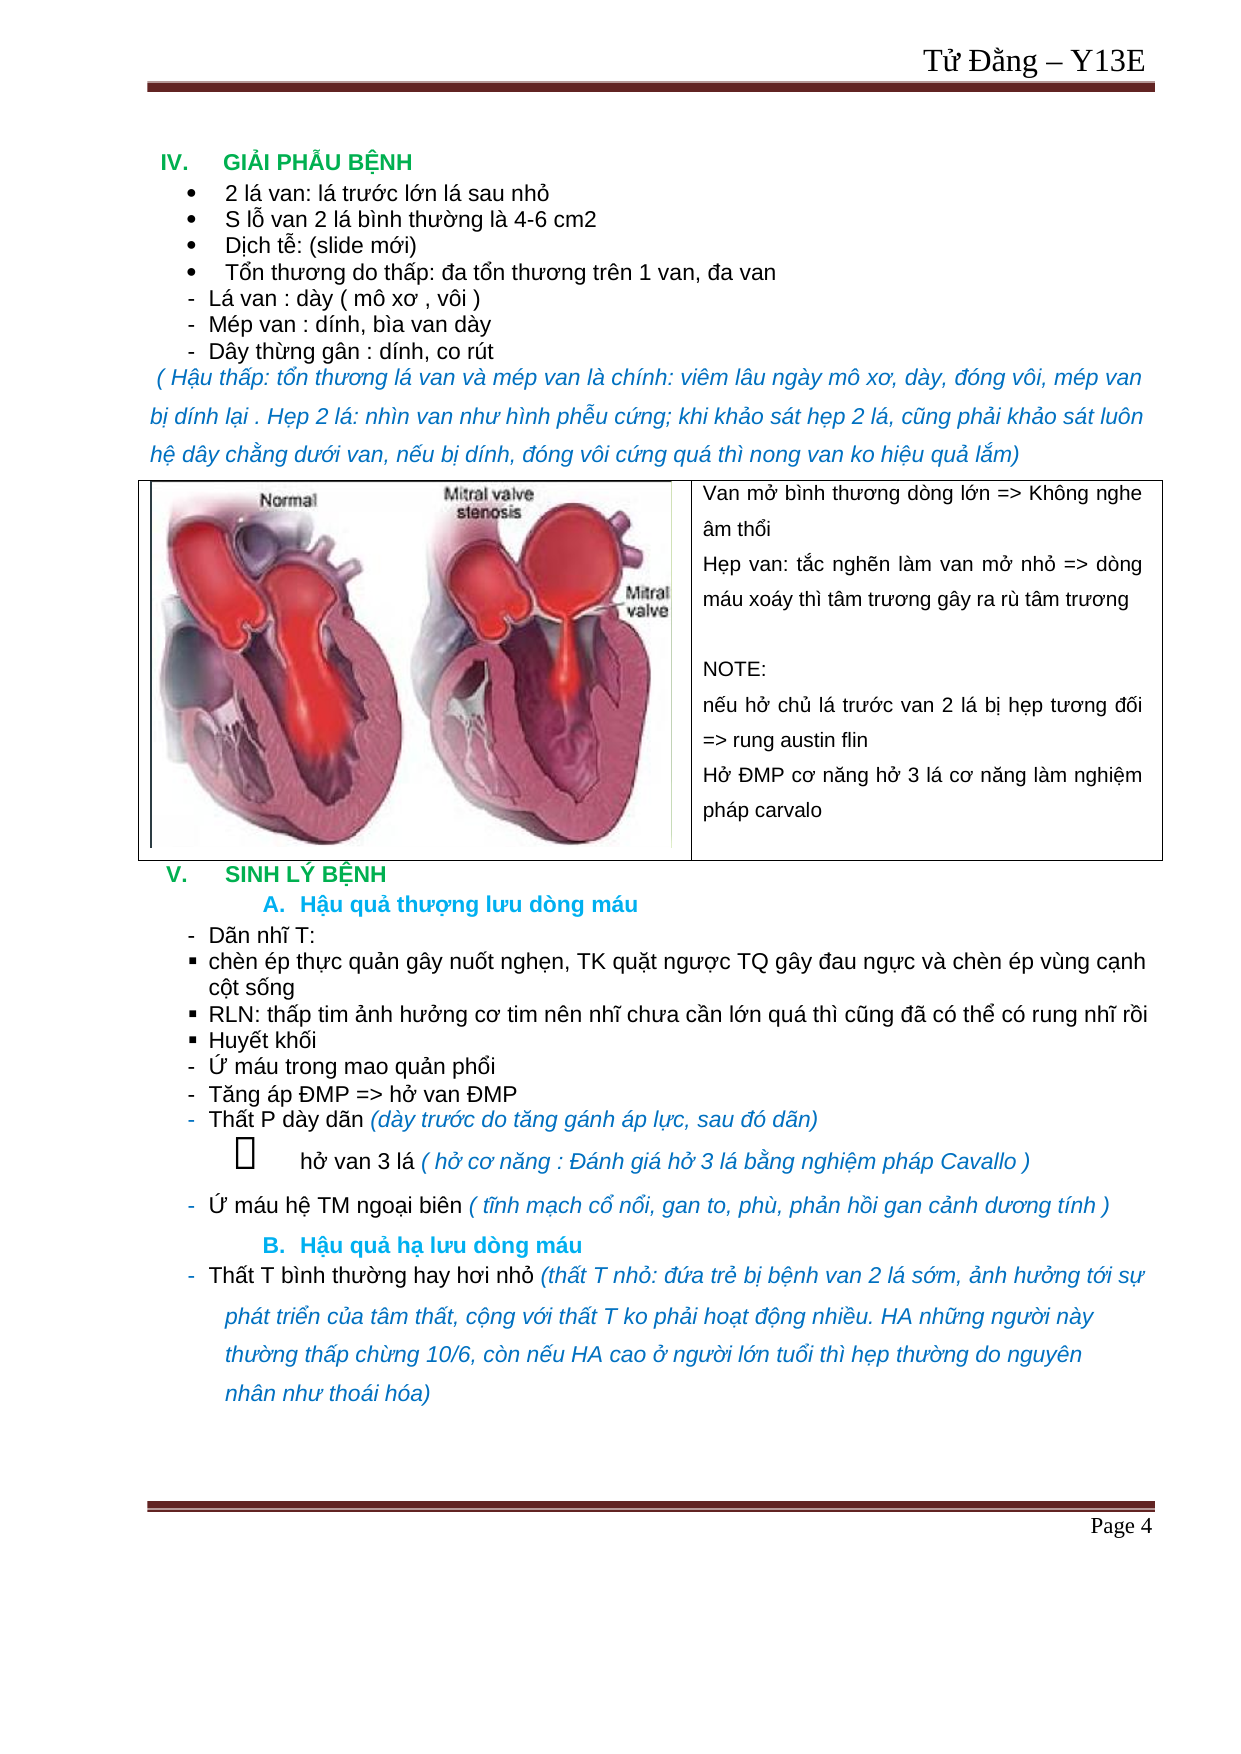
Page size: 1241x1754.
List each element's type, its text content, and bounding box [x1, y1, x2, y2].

picture [147, 81, 1155, 92]
list Tăng áp ĐMP => hở van ĐMP [187, 1081, 1152, 1107]
picture [147, 1501, 1155, 1512]
list RLN: thấp tim ảnh hưởng cơ tim nên nhĩ chưa cần lớn quá thì cũng đã có thể có rung nhĩ rồi [187, 1001, 1152, 1027]
list chèn ép thực quản gây nuốt nghẹn, TK quặt ngược TQ gây đau ngực và chèn ép vùng cạnh cột sống [187, 948, 1152, 1001]
list Hậu quả hạ lưu dòng máu [262, 1232, 1152, 1258]
list Thất T bình thường hay hơi nhỏ (thất T nhỏ: đứa trẻ bị bệnh van 2 lá sớm, ảnh hưởng tới sự [187, 1262, 1152, 1289]
text ( Hậu thấp: tổn thương lá van và mép van là chính: viêm lâu ngày mô xơ, dày, đóng vôi, mép van bị dính lại . Hẹp 2 lá: nhìn van như hình phễu cứng; khi khảo sát hẹp 2 lá, cũng phải khảo sát luôn hệ dây chằng dưới van, nếu bị dính, đóng vôi cứng quá thì nong van ko hiệu quả lắm) [150, 364, 1144, 468]
list 2 lá van: lá trước lớn lá sau nhỏ [187, 180, 1152, 206]
list hở van 3 lá ( hở cơ năng : Đánh giá hở 3 lá bằng nghiệm pháp Cavallo ) [232, 1132, 1152, 1179]
list Thất P dày dãn (dày trước do tăng gánh áp lực, sau đó dãn) [187, 1107, 1152, 1132]
list Dịch tễ: (slide mới) [187, 232, 1152, 259]
list Tổn thương do thấp: đa tổn thương trên 1 van, đa van [187, 259, 1152, 285]
text phát triển của tâm thất, cộng với thất T ko phải hoạt động nhiều. HA những người này thường thấp chừng 10/6, còn nếu HA cao ở người lớn tuổi thì hẹp thường do nguyên nhân như thoái hóa) [225, 1303, 1139, 1406]
list Hậu quả thượng lưu dòng máu [262, 891, 1152, 917]
table_header [139, 481, 691, 860]
list Ứ máu hệ TM ngoại biên ( tĩnh mạch cổ nổi, gan to, phù, phản hồi gan cảnh dương tính ) [187, 1194, 1152, 1219]
list Dãn nhĩ T: [187, 922, 1152, 948]
picture [150, 481, 672, 848]
text Page 4 [150, 1512, 1152, 1538]
list Dây thừng gân : dính, co rút [187, 338, 1152, 364]
list Lá van : dày ( mô xơ , vôi ) [187, 285, 1152, 311]
list SINH LÝ BỆNH [166, 861, 1152, 887]
text IV. GIẢI PHẪU BỆNH [160, 149, 1152, 176]
list S lỗ van 2 lá bình thường là 4-6 cm2 [187, 206, 1152, 232]
table_header Van mở bình thương dòng lớn => Không nghe âm thổi Hẹp van: tắc nghẽn làm van mở nhỏ => dòng máu xoáy thì tâm trương gây ra rù tâm trương NOTE: nếu hở chủ lá trước van 2 lá bị hẹp tương đối => rung austin flin Hở ĐMP cơ năng hở 3 lá cơ năng làm nghiệm pháp carvalo [692, 481, 1162, 860]
list Ứ máu trong mao quản phổi [187, 1053, 1152, 1080]
list Huyết khối [187, 1027, 1152, 1053]
list Mép van : dính, bìa van dày [187, 311, 1152, 338]
text Tử Đằng – Y13E [923, 42, 1152, 79]
